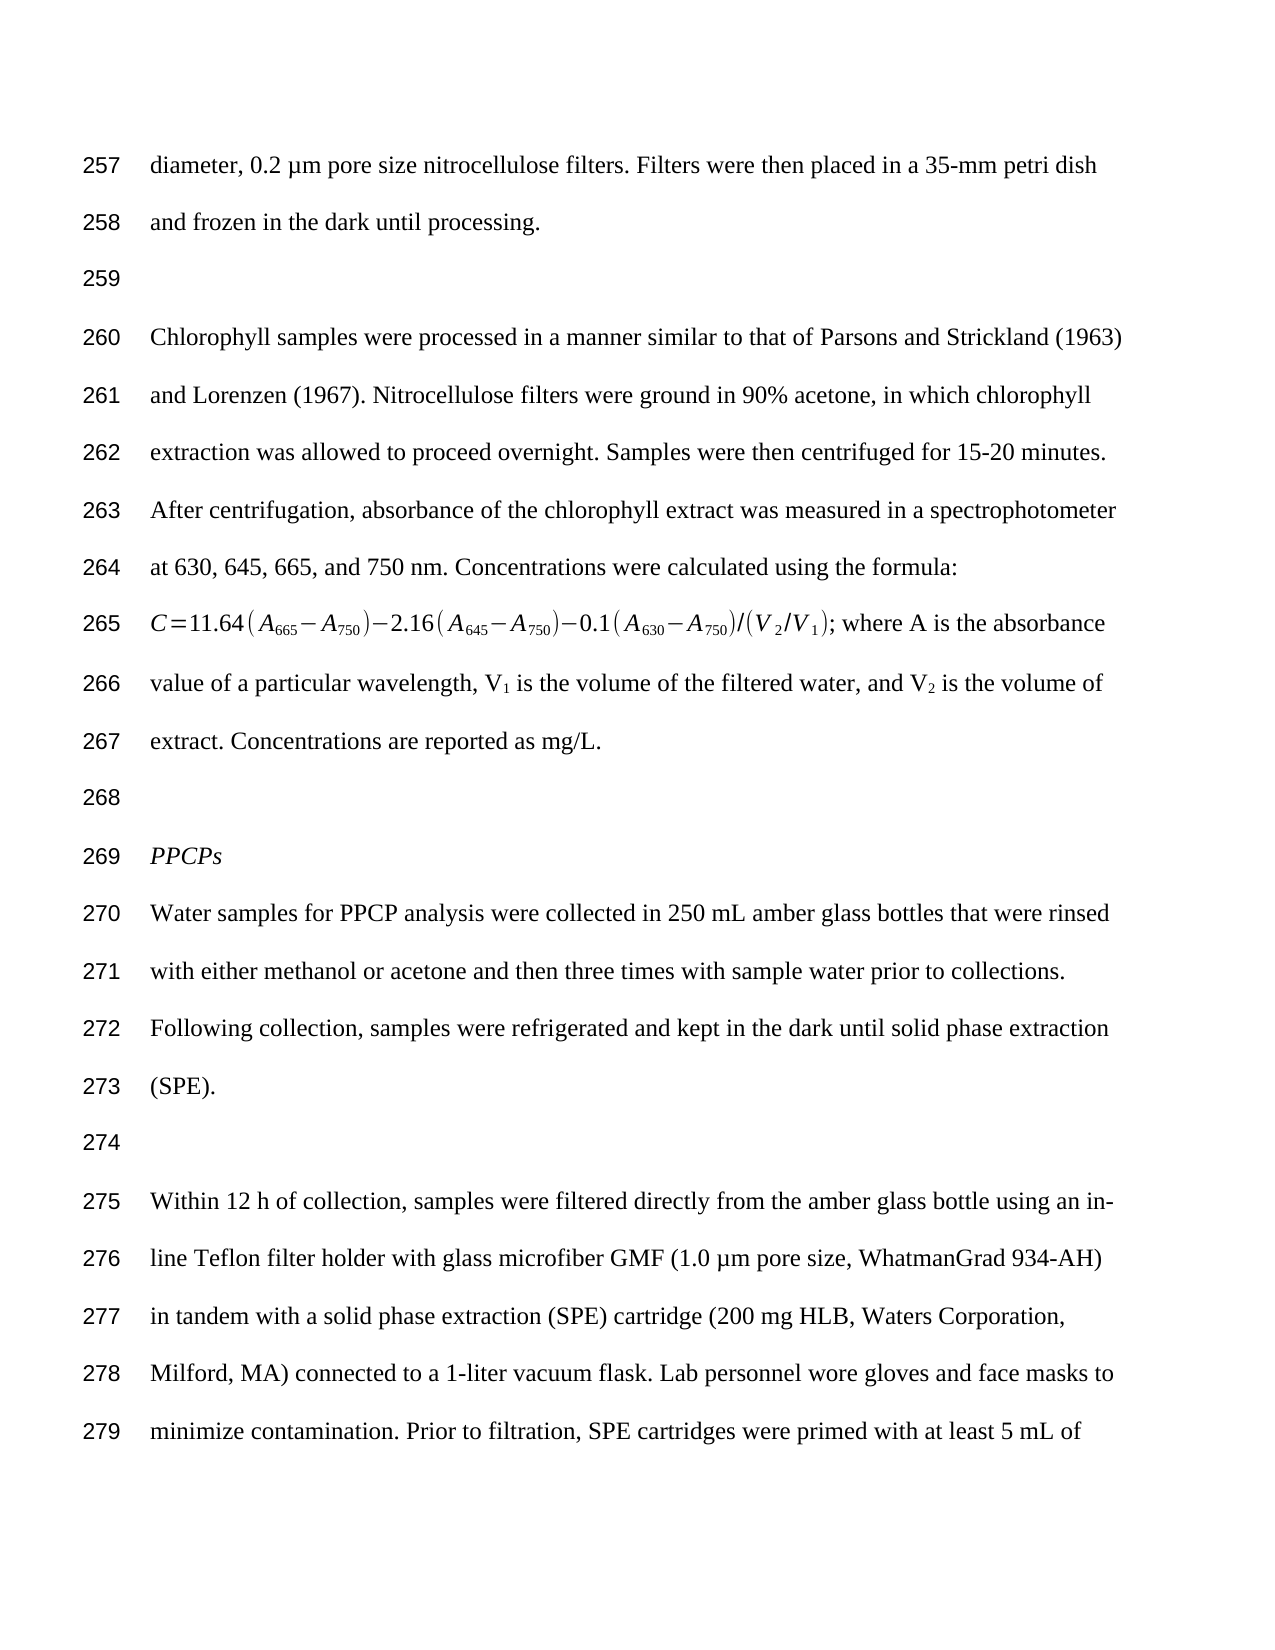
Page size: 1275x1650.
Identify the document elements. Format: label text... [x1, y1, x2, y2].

text Water samples for PPCP analysis were collected in 250 mL amber glass bottles that were rinsed with either methanol or acetone and then three times with sample water prior to collections. Following collection, samples were refrigerated and kept in the dark until solid phase extraction (SPE). [150, 898, 1125, 1099]
text Chlorophyll samples were processed in a manner similar to that of Parsons and Strickland (1963) and Lorenzen (1967). Nitrocellulose filters were ground in 90% acetone, in which chlorophyll extraction was allowed to proceed overnight. Samples were then centrifuged for 15-20 minutes. After centrifugation, absorbance of the chlorophyll extract was measured in a spectrophotometer at 630, 645, 665, and 750 nm. Concentrations were calculated using the formula: ; where A is the absorbance value of a particular wavelength, V1 is the volume of the filtered water, and V2 is the volume of extract. Concentrations are reported as mg/L. [150, 322, 1125, 754]
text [150, 150, 1125, 236]
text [150, 1186, 1125, 1444]
text PPCPs [150, 841, 1125, 869]
